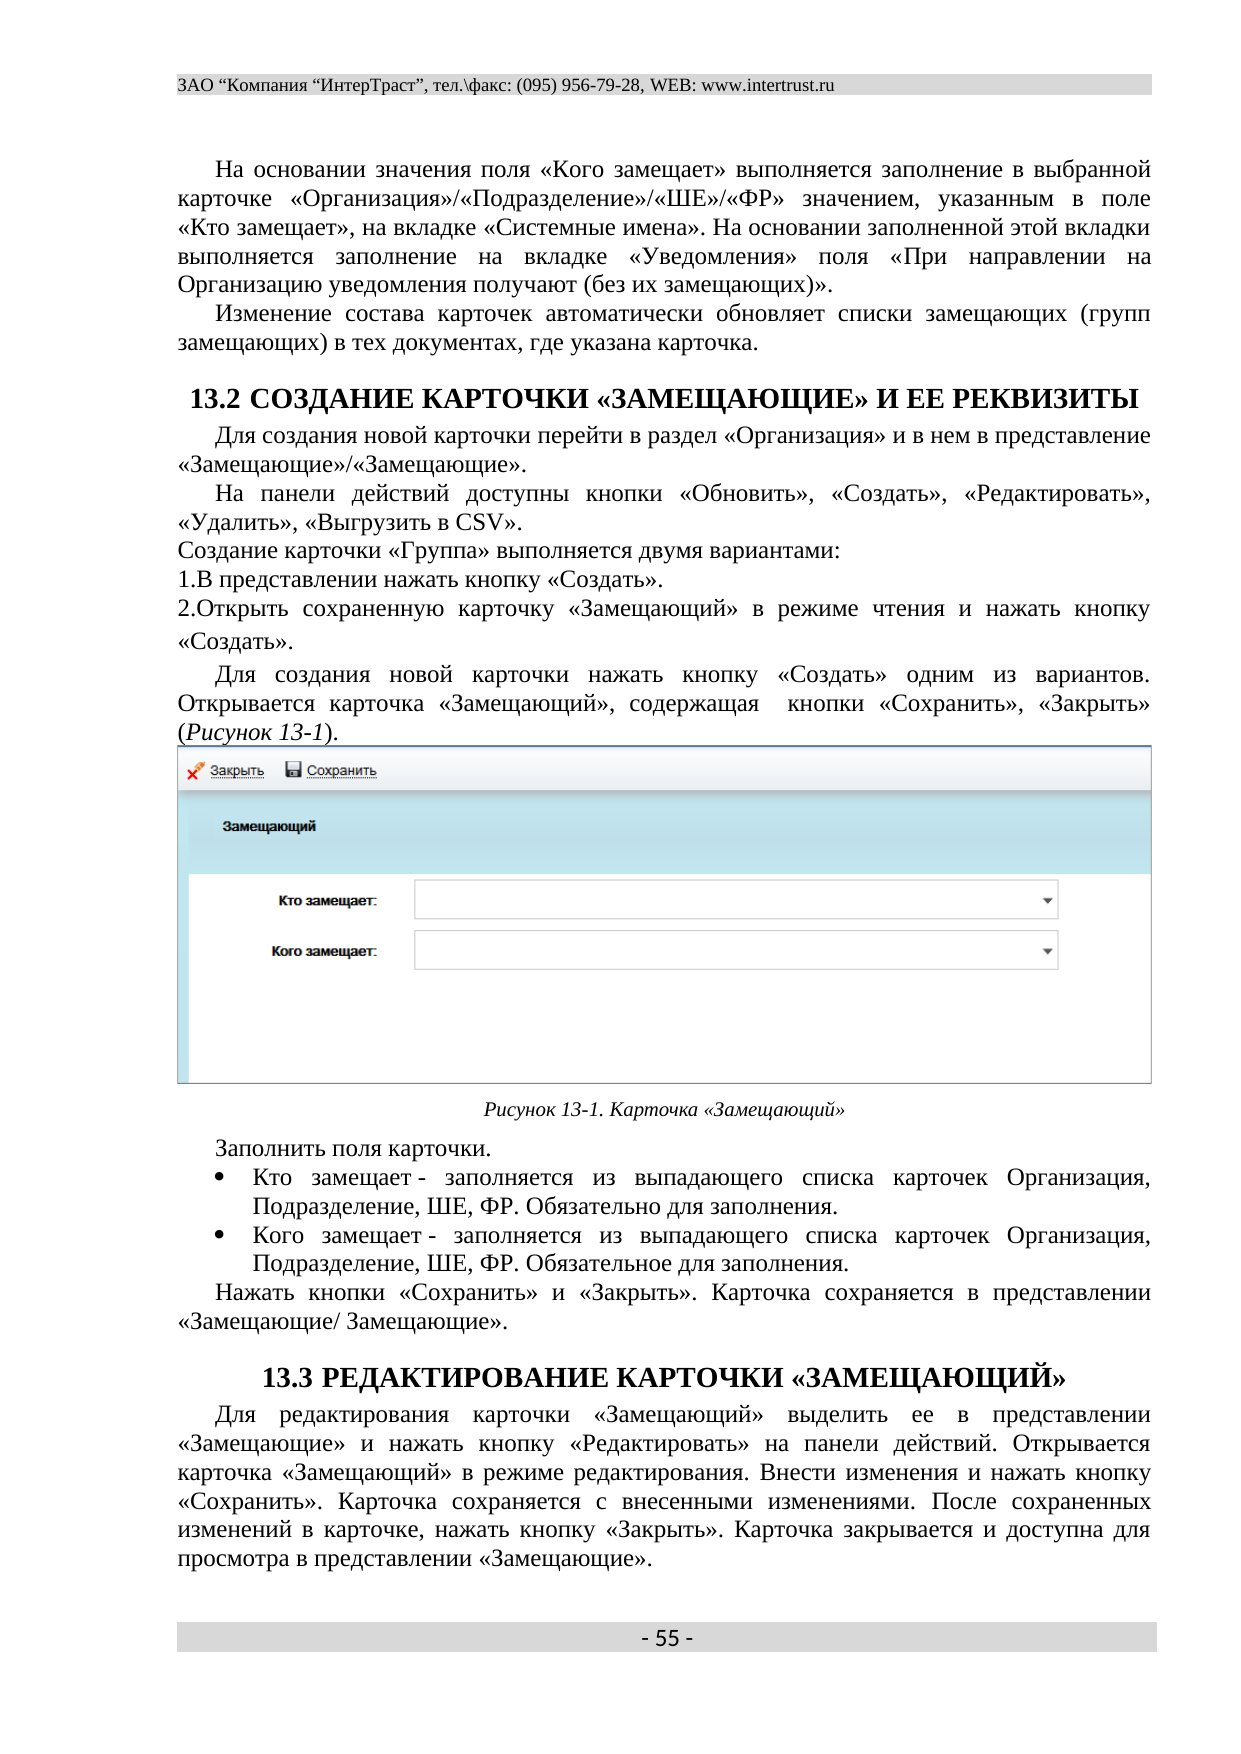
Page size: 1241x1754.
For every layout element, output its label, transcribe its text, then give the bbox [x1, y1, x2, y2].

text На основании значения поля «Кого замещает» выполняется заполнение в выбранной карточке «Организация»/«Подразделение»/«ШЕ»/«ФР» значением, указанным в поле «Кто замещает», на вкладке «Системные имена». На основании заполненной этой вкладки выполняется заполнение на вкладке «Уведомления» поля «При направлении на Организацию уведомления получают (без их замещающих)». [177, 154, 1152, 298]
text 2.Открыть сохраненную карточку «Замещающий» в режиме чтения и нажать кнопку «Создать». [177, 593, 1152, 655]
text Рисунок 13-1. Карточка «Замещающий» [177, 1096, 1152, 1121]
text Изменение состава карточек автоматически обновляет списки замещающих (групп замещающих) в тех документах, где указана карточка. [177, 298, 1152, 356]
list Кто замещает - заполняется из выпадающего списка карточек Организация, Подразделение, ШЕ, ФР. Обязательно для заполнения. [215, 1162, 1152, 1220]
text Нажать кнопки «Сохранить» и «Закрыть». Карточка сохраняется в представлении «Замещающие/ Замещающие». [177, 1277, 1152, 1335]
text Заполнить поля карточки. [177, 1133, 1152, 1162]
text Создание карточки «Группа» выполняется двумя вариантами: [177, 536, 1152, 564]
text Для создания новой карточки нажать кнопку «Создать» одним из вариантов. Открывается карточка «Замещающий», содержащая кнопки «Сохранить», «Закрыть» (Рисунок 13-1). [177, 659, 1152, 745]
picture [177, 745, 1152, 1084]
list Кого замещает - заполняется из выпадающего списка карточек Организация, Подразделение, ШЕ, ФР. Обязательное для заполнения. [215, 1220, 1152, 1277]
text На панели действий доступны кнопки «Обновить», «Создать», «Редактировать», «Удалить», «Выгрузить в CSV». [177, 478, 1152, 536]
text Для редактирования карточки «Замещающий» выделить ее в представлении «Замещающие» и нажать кнопку «Редактировать» на панели действий. Открывается карточка «Замещающий» в режиме редактирования. Внести изменения и нажать кнопку «Сохранить». Карточка сохраняется с внесенными изменениями. После сохраненных изменений в карточке, нажать кнопку «Закрыть». Карточка закрывается и доступна для просмотра в представлении «Замещающие». [177, 1399, 1152, 1572]
list Редактирование карточки «Замещающий» [177, 1360, 1152, 1393]
text 1.В представлении нажать кнопку «Создать». [177, 564, 1152, 593]
subtitle Создание карточки «Замещающие» и ее реквизиты [177, 381, 1152, 414]
text Для создания новой карточки перейти в раздел «Организация» и в нем в представление «Замещающие»/«Замещающие». [177, 421, 1152, 478]
